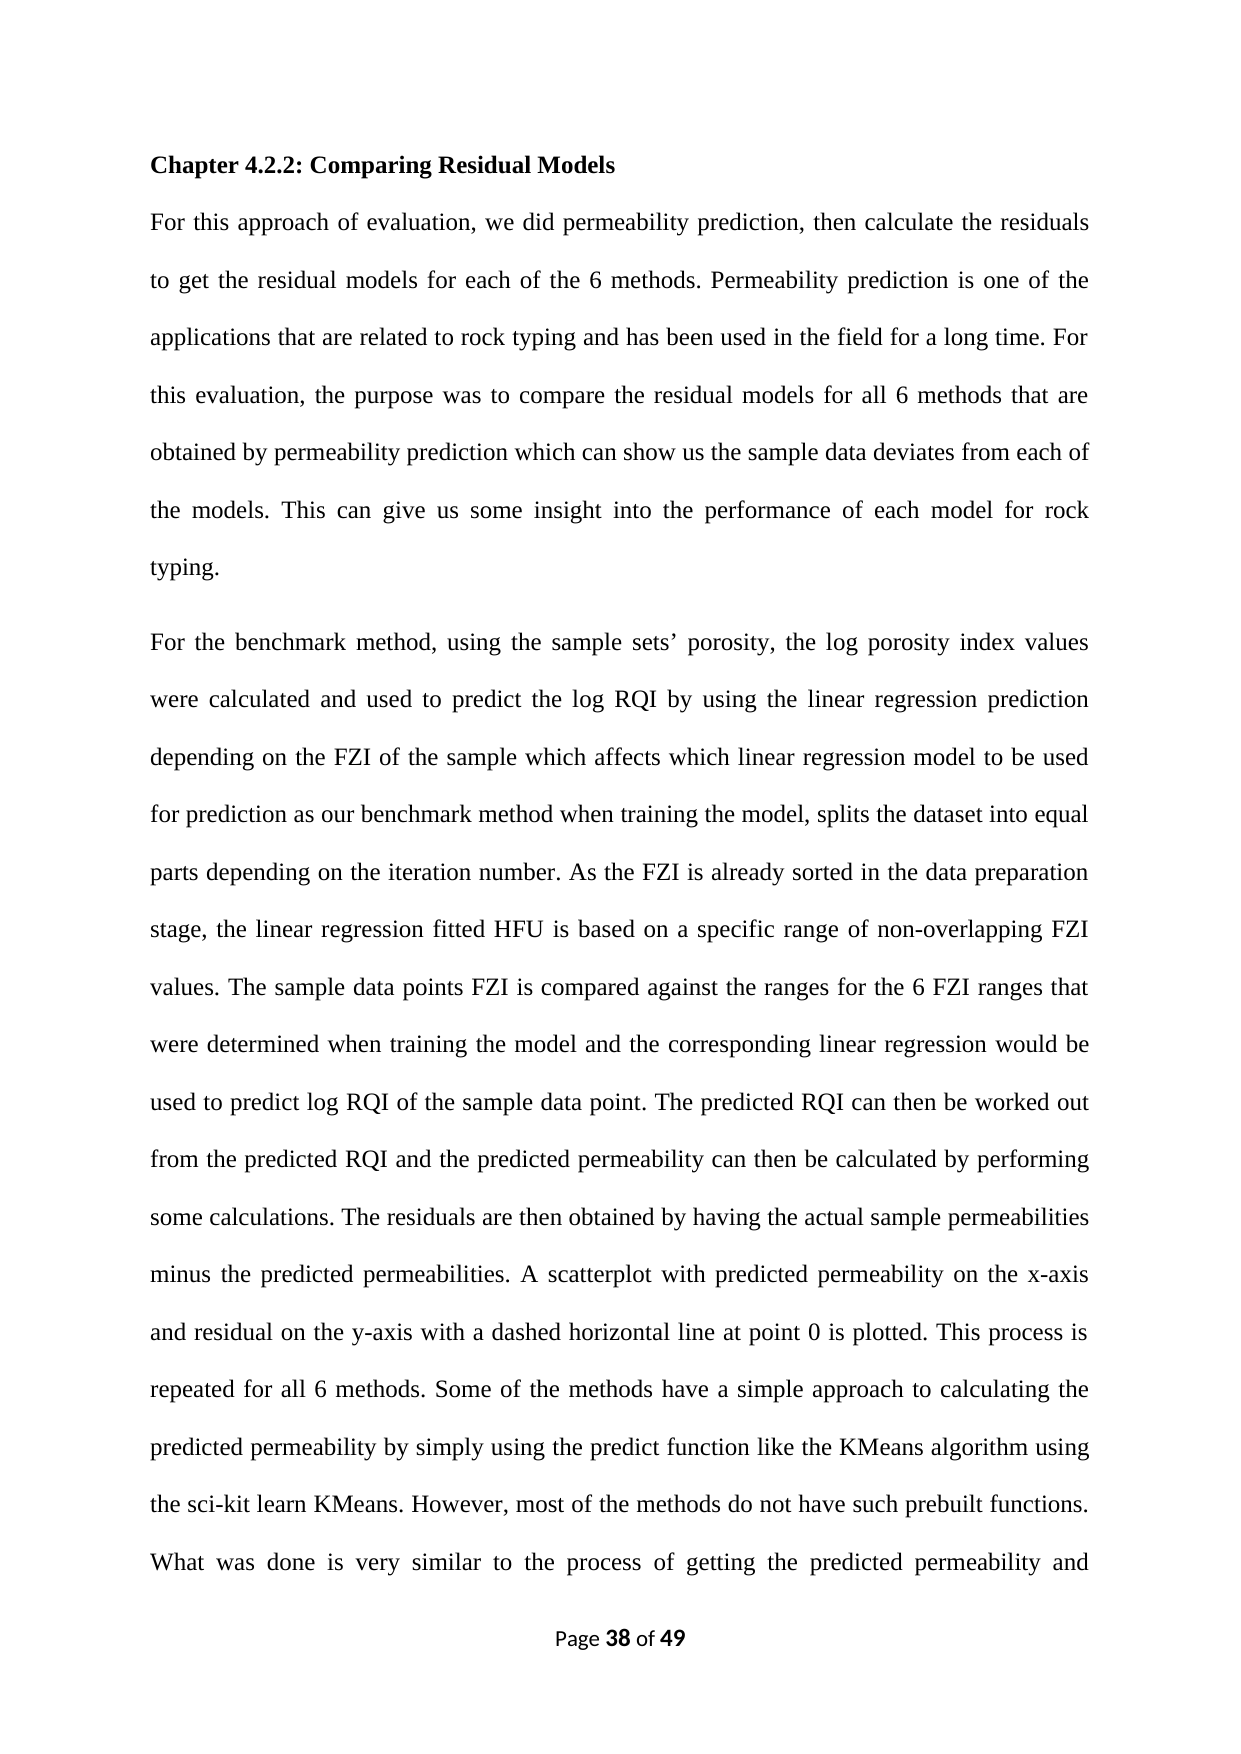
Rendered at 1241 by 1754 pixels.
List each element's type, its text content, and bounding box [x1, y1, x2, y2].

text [150, 627, 1090, 1575]
subtitle Chapter 4.2.2: Comparing Residual Models [150, 150, 1090, 179]
text For this approach of evaluation, we did permeability prediction, then calculate the residuals to get the residual models for each of the 6 methods. Permeability prediction is one of the applications that are related to rock typing and has been used in the field for a long time. For this evaluation, the purpose was to compare the residual models for all 6 methods that are obtained by permeability prediction which can show us the sample data deviates from each of the models. This can give us some insight into the performance of each model for rock typing. [150, 207, 1090, 581]
